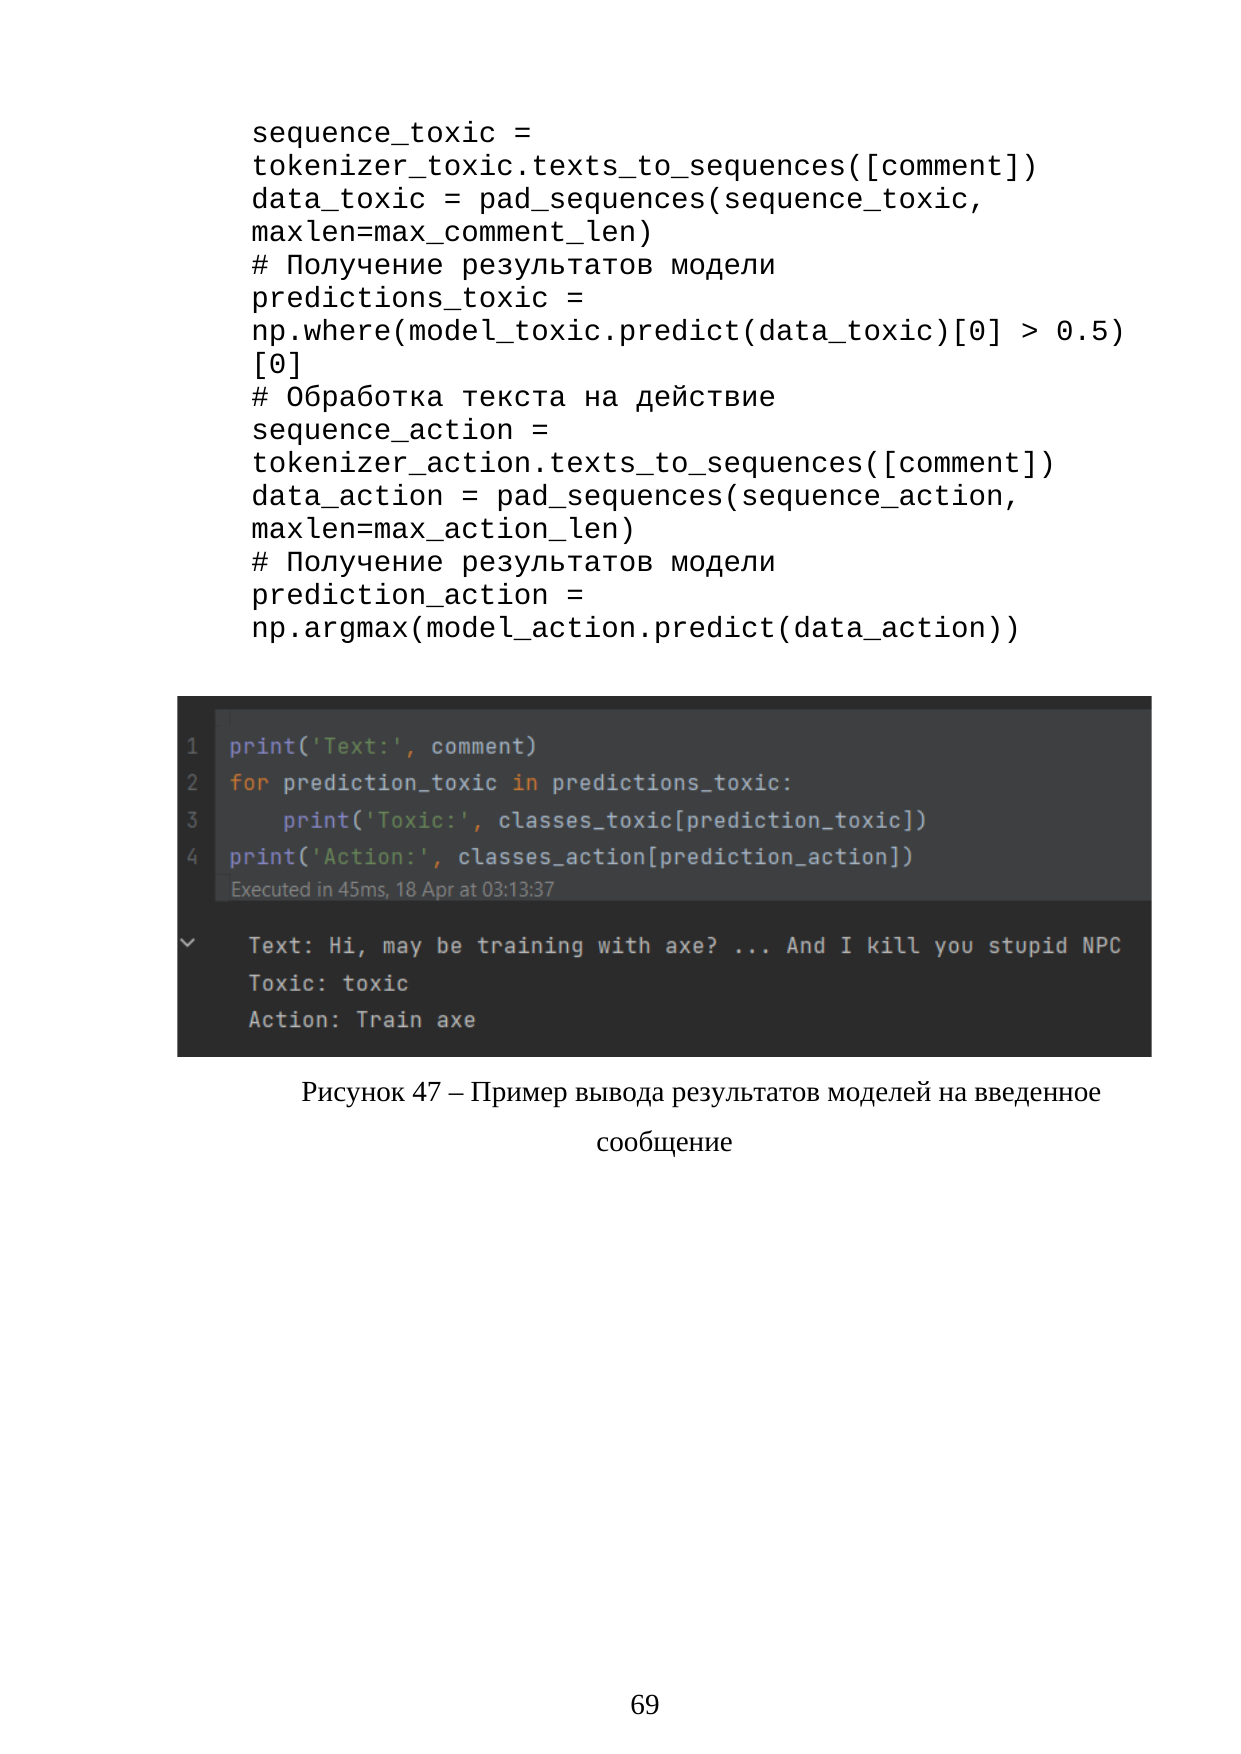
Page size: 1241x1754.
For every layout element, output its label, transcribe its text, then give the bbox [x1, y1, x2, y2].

text predictions_toxic = np.where(model_toxic.predict(data_toxic)[0] > 0.5)[0] [251, 283, 1152, 382]
text data_toxic = pad_sequences(sequence_toxic, maxlen=max_comment_len) [251, 184, 1152, 250]
text sequence_toxic = tokenizer_toxic.texts_to_sequences([comment]) [251, 118, 1152, 184]
picture [177, 696, 1152, 1057]
text sequence_action = tokenizer_action.texts_to_sequences([comment]) [251, 415, 1152, 481]
text data_action = pad_sequences(sequence_action, maxlen=max_action_len) [251, 481, 1152, 547]
text prediction_action = np.argmax(model_action.predict(data_action)) [251, 580, 1152, 646]
text Рисунок 47 – Пример вывода результатов моделей на введенное сообщение [177, 1074, 1152, 1158]
text # Получение результатов модели [251, 547, 1152, 580]
text # Получение результатов модели [251, 250, 1152, 283]
text # Обработка текста на действие [251, 382, 1152, 415]
